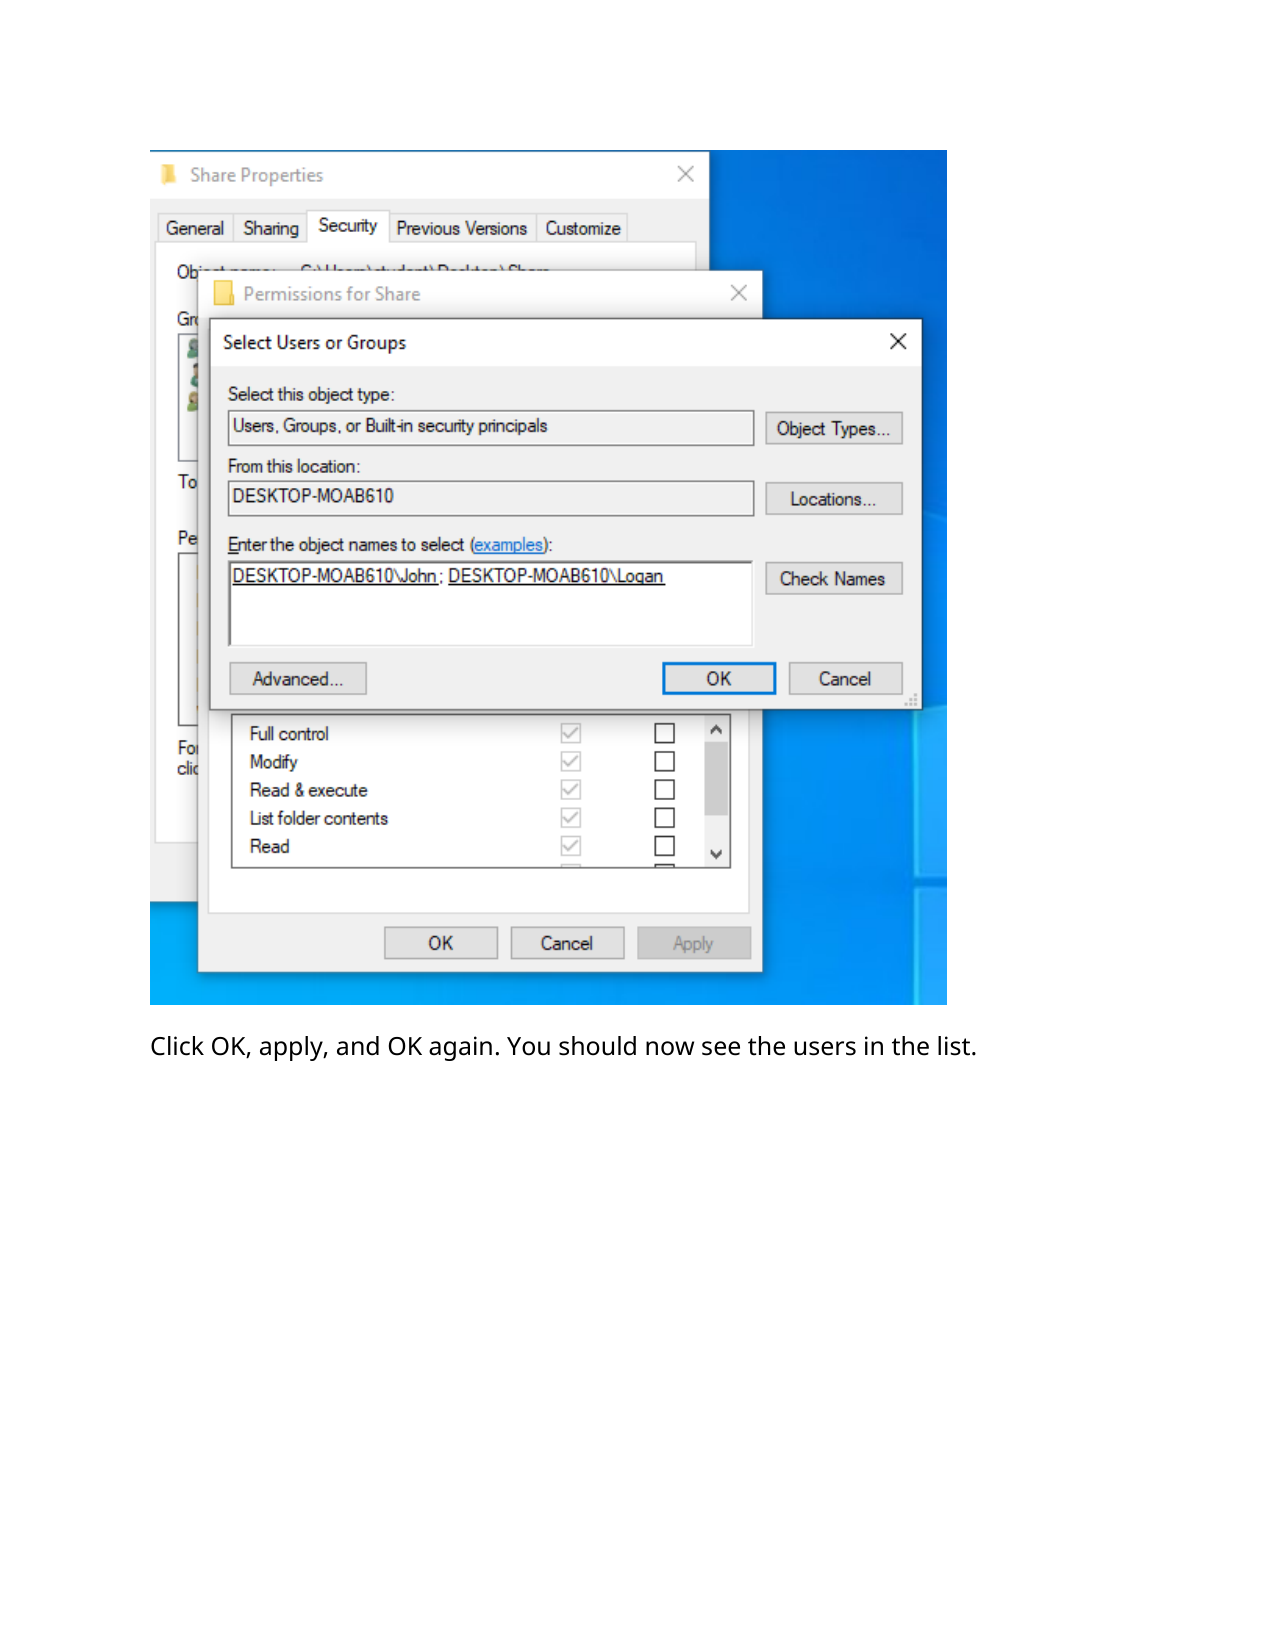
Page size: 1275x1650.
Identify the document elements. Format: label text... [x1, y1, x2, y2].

text Click OK, apply, and OK again. You should now see the users in the list. [150, 1029, 1125, 1063]
picture [150, 150, 947, 1005]
